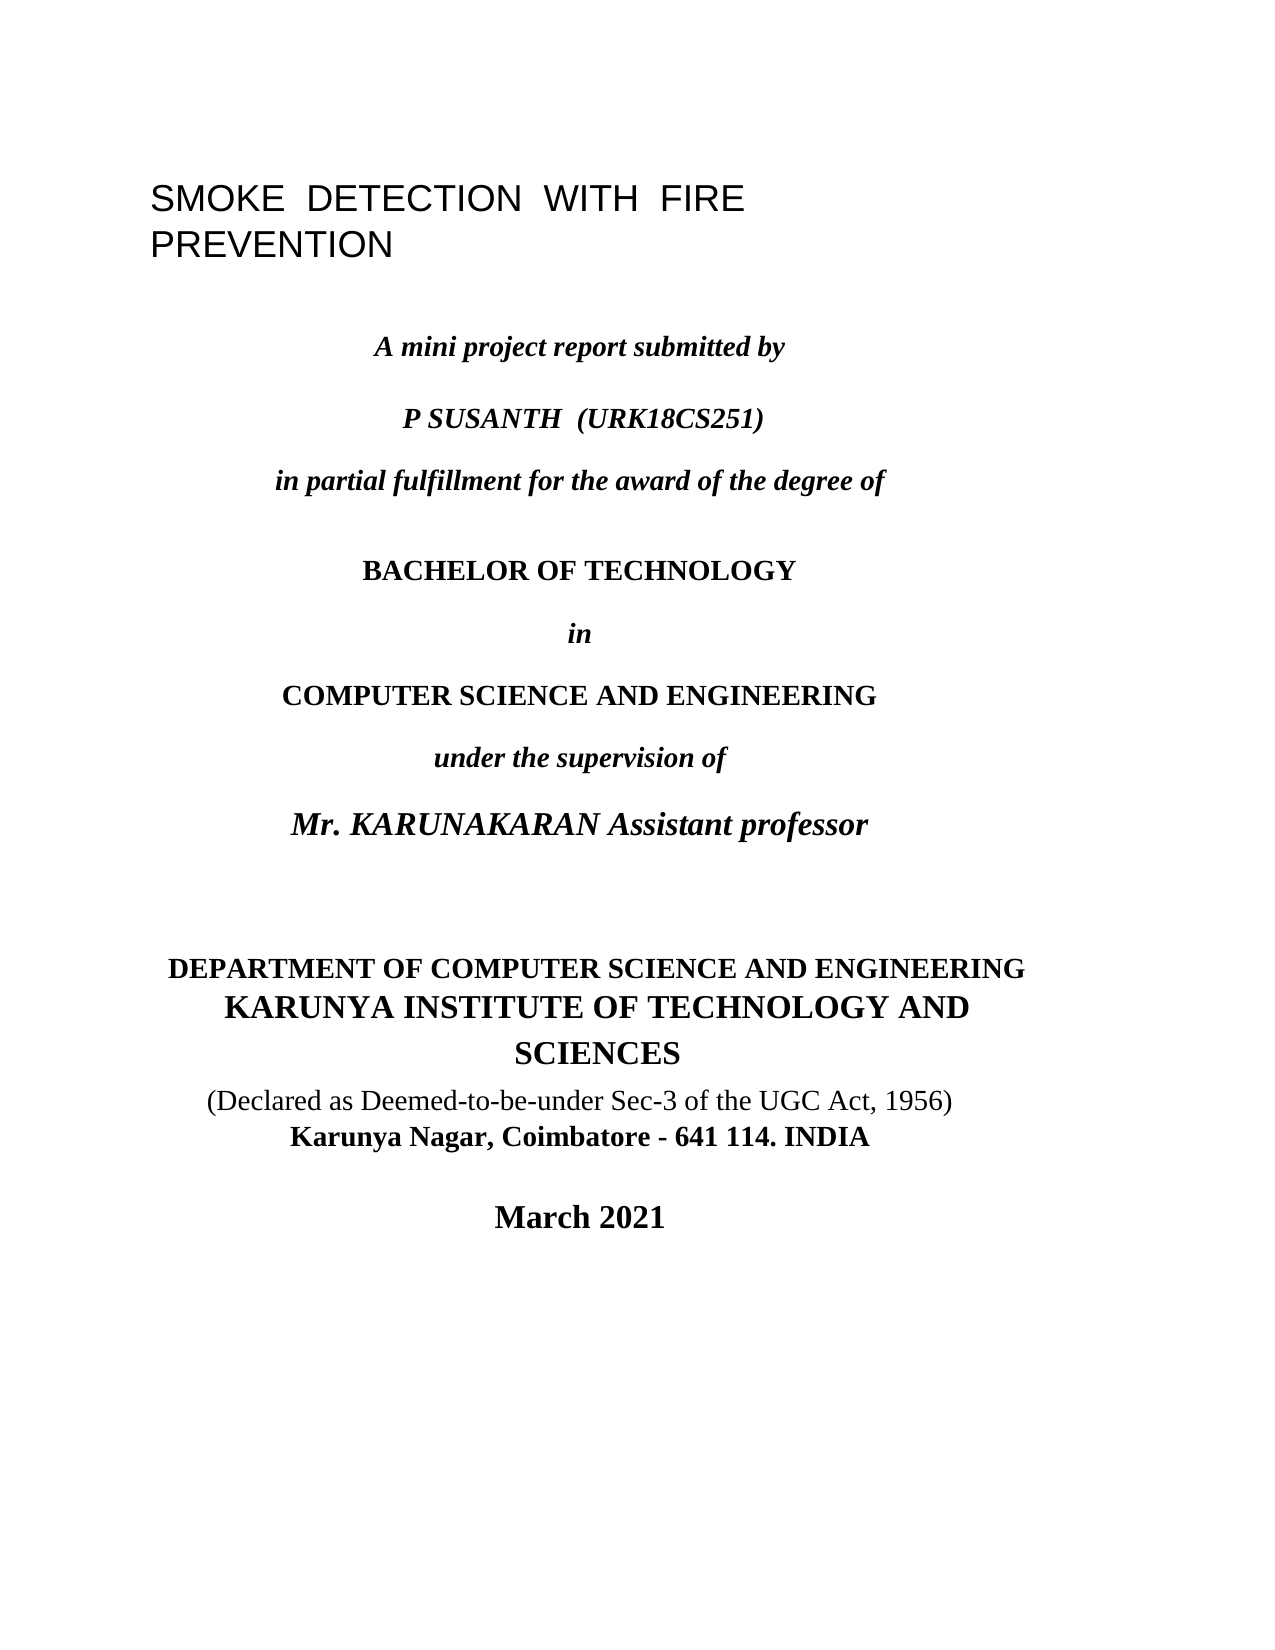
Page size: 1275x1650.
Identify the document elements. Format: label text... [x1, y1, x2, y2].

text Mr. KARUNAKARAN Assistant professor [150, 804, 1009, 842]
text P SUSANTH (URK18CS251) [150, 401, 1017, 435]
text (Declared as Deemed-to-be-under Sec-3 of the UGC Act, 1956) [150, 1083, 1009, 1116]
text DEPARTMENT OF COMPUTER SCIENCE AND ENGINEERING KARUNYA INSTITUTE OF TECHNOLOGY AND SCIENCES [150, 951, 1044, 1072]
text BACHELOR OF TECHNOLOGY [150, 553, 1009, 587]
text A mini project report submitted by [150, 329, 1009, 362]
text Karunya Nagar, Coimbatore - 641 114. INDIA [150, 1119, 1010, 1152]
text under the supervision of [150, 740, 1010, 774]
text in [150, 616, 1009, 649]
text March 2021 [150, 1197, 1010, 1235]
text in partial fulfillment for the award of the degree of [150, 463, 1009, 497]
text COMPUTER SCIENCE AND ENGINEERING [150, 678, 1009, 712]
text SMOKE DETECTION WITH FIRE PREVENTION [150, 176, 1009, 266]
